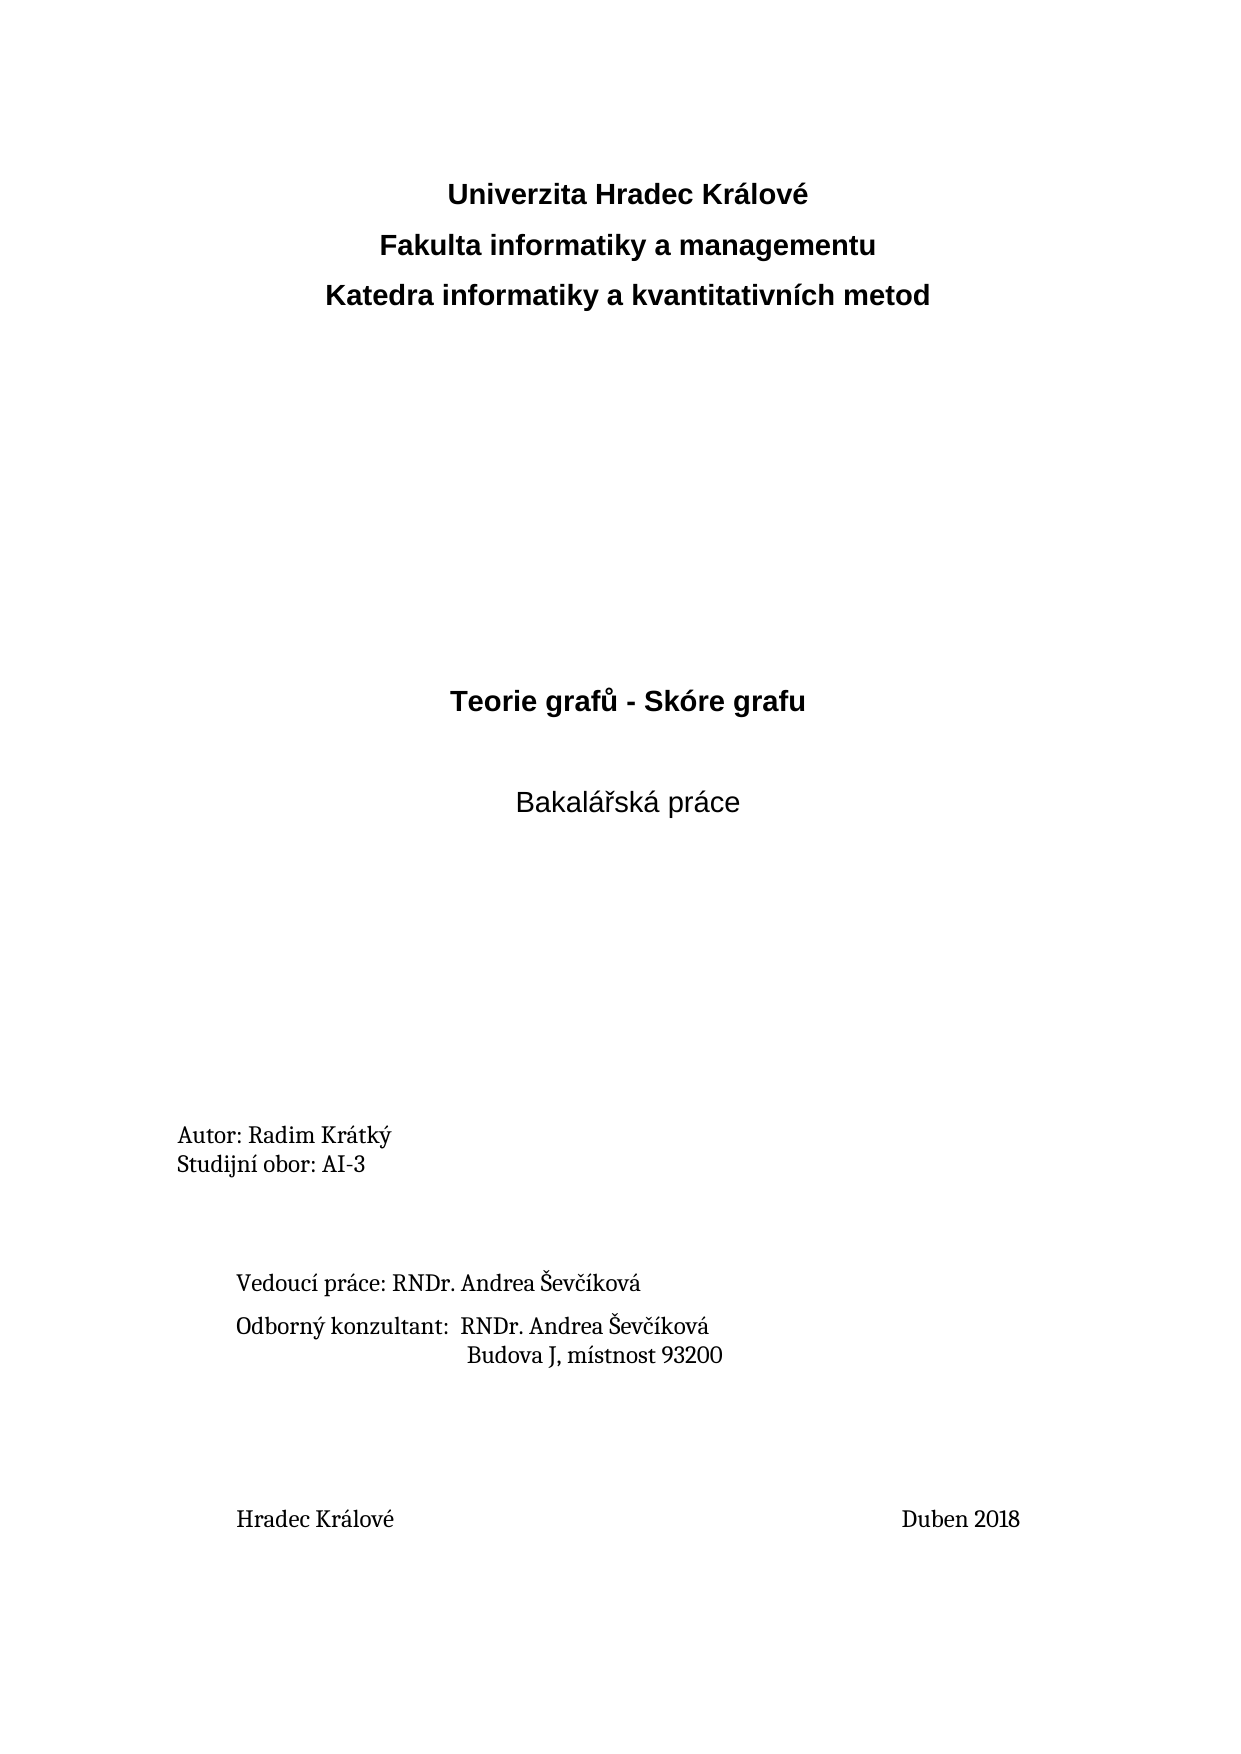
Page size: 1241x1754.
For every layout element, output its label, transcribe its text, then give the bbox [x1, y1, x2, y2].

table_cell Duben 2018 [599, 1505, 1031, 1548]
table_cell Vedoucí práce: RNDr. Andrea Ševčíková Odborný konzultant: RNDr. Andrea Ševčíková Budova J, místnost 93200 [166, 1269, 1031, 1505]
table_cell Autor: Radim Krátký Studijní obor: AI-3 [166, 1121, 1031, 1269]
table_header Univerzita Hradec Králové Fakulta informatiky a managementu Katedra informatiky a kvantitativních metod [166, 177, 1031, 396]
table_cell Hradec Králové [166, 1505, 598, 1548]
table_cell Teorie grafů - Skóre grafu Bakalářská práce [166, 396, 1031, 1121]
